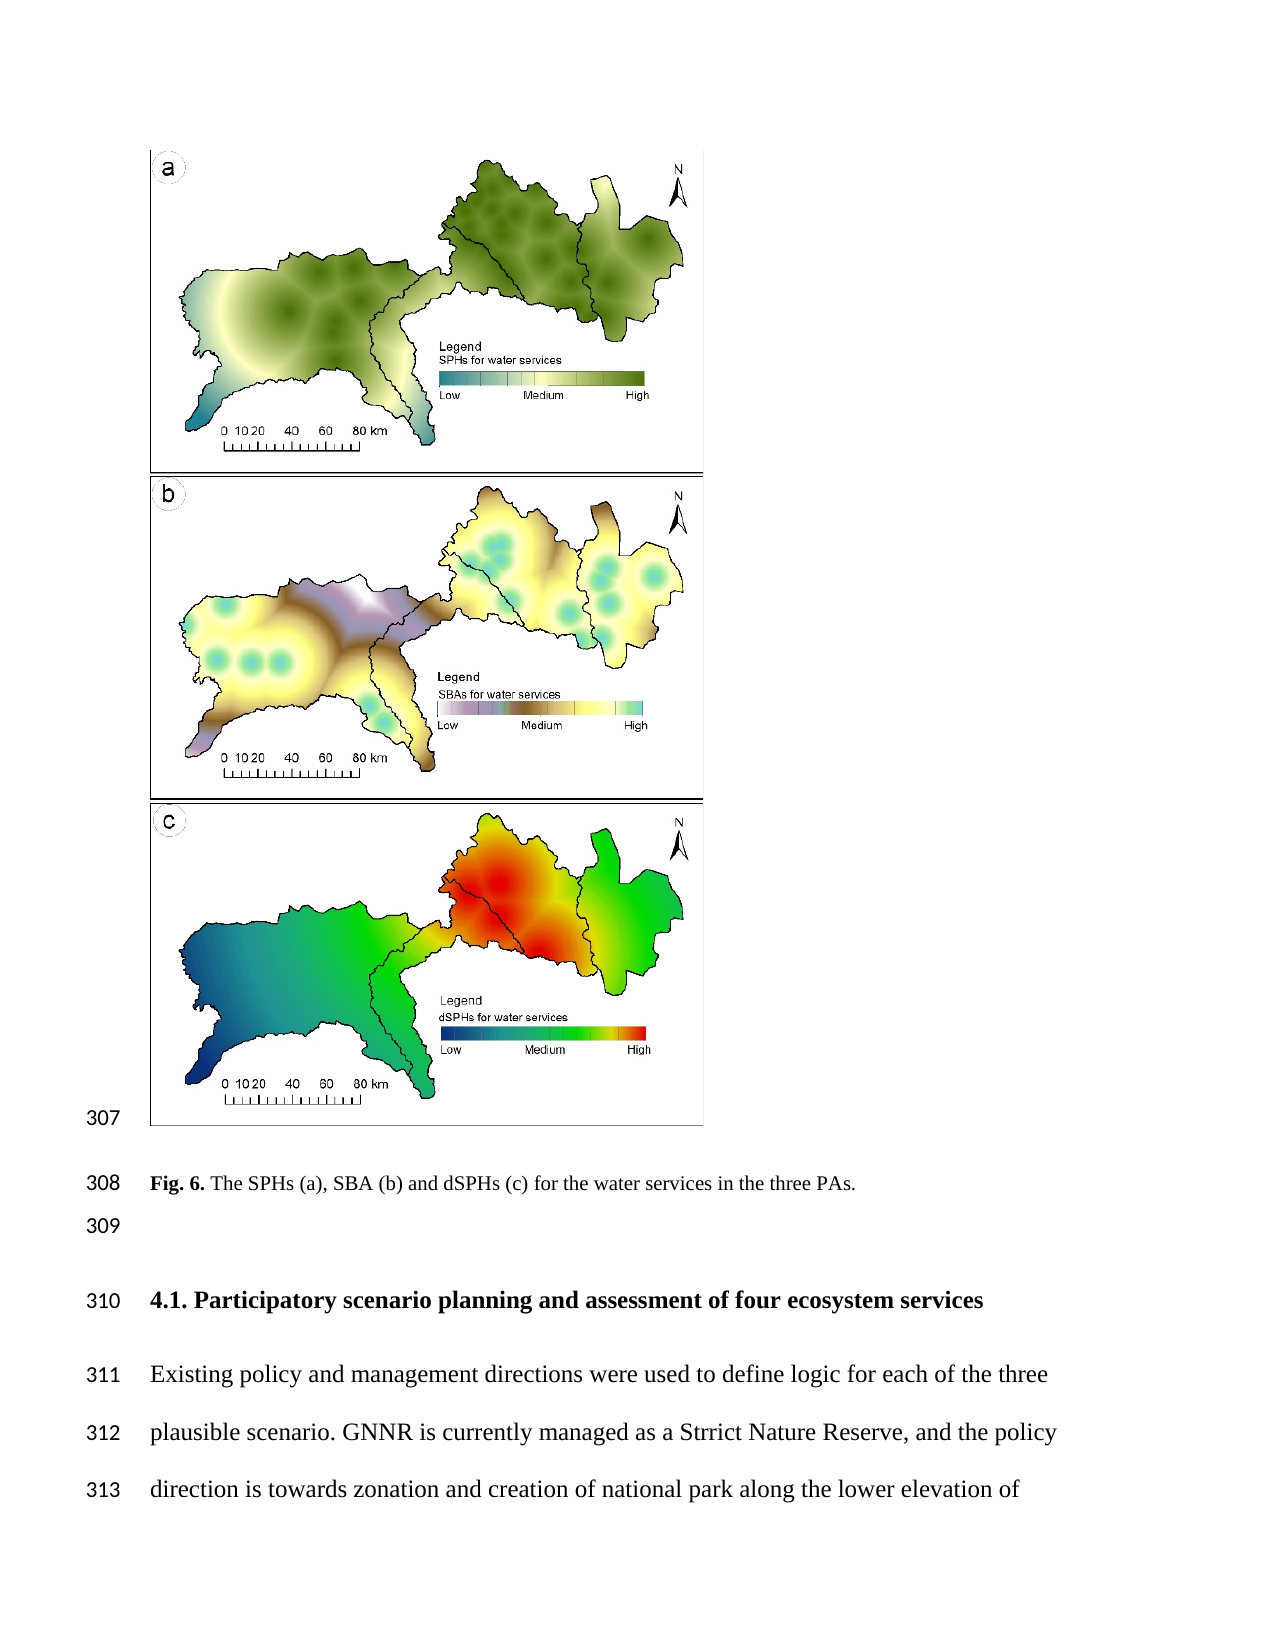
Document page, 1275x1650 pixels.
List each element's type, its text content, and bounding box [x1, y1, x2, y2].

text Fig. 6. The SPHs (a), SBA (b) and dSPHs (c) for the water services in the three PAs. [150, 1170, 1125, 1194]
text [150, 1359, 1125, 1503]
picture [150, 150, 704, 1126]
text 4.1. Participatory scenario planning and assessment of four ecosystem services [150, 1285, 1125, 1314]
